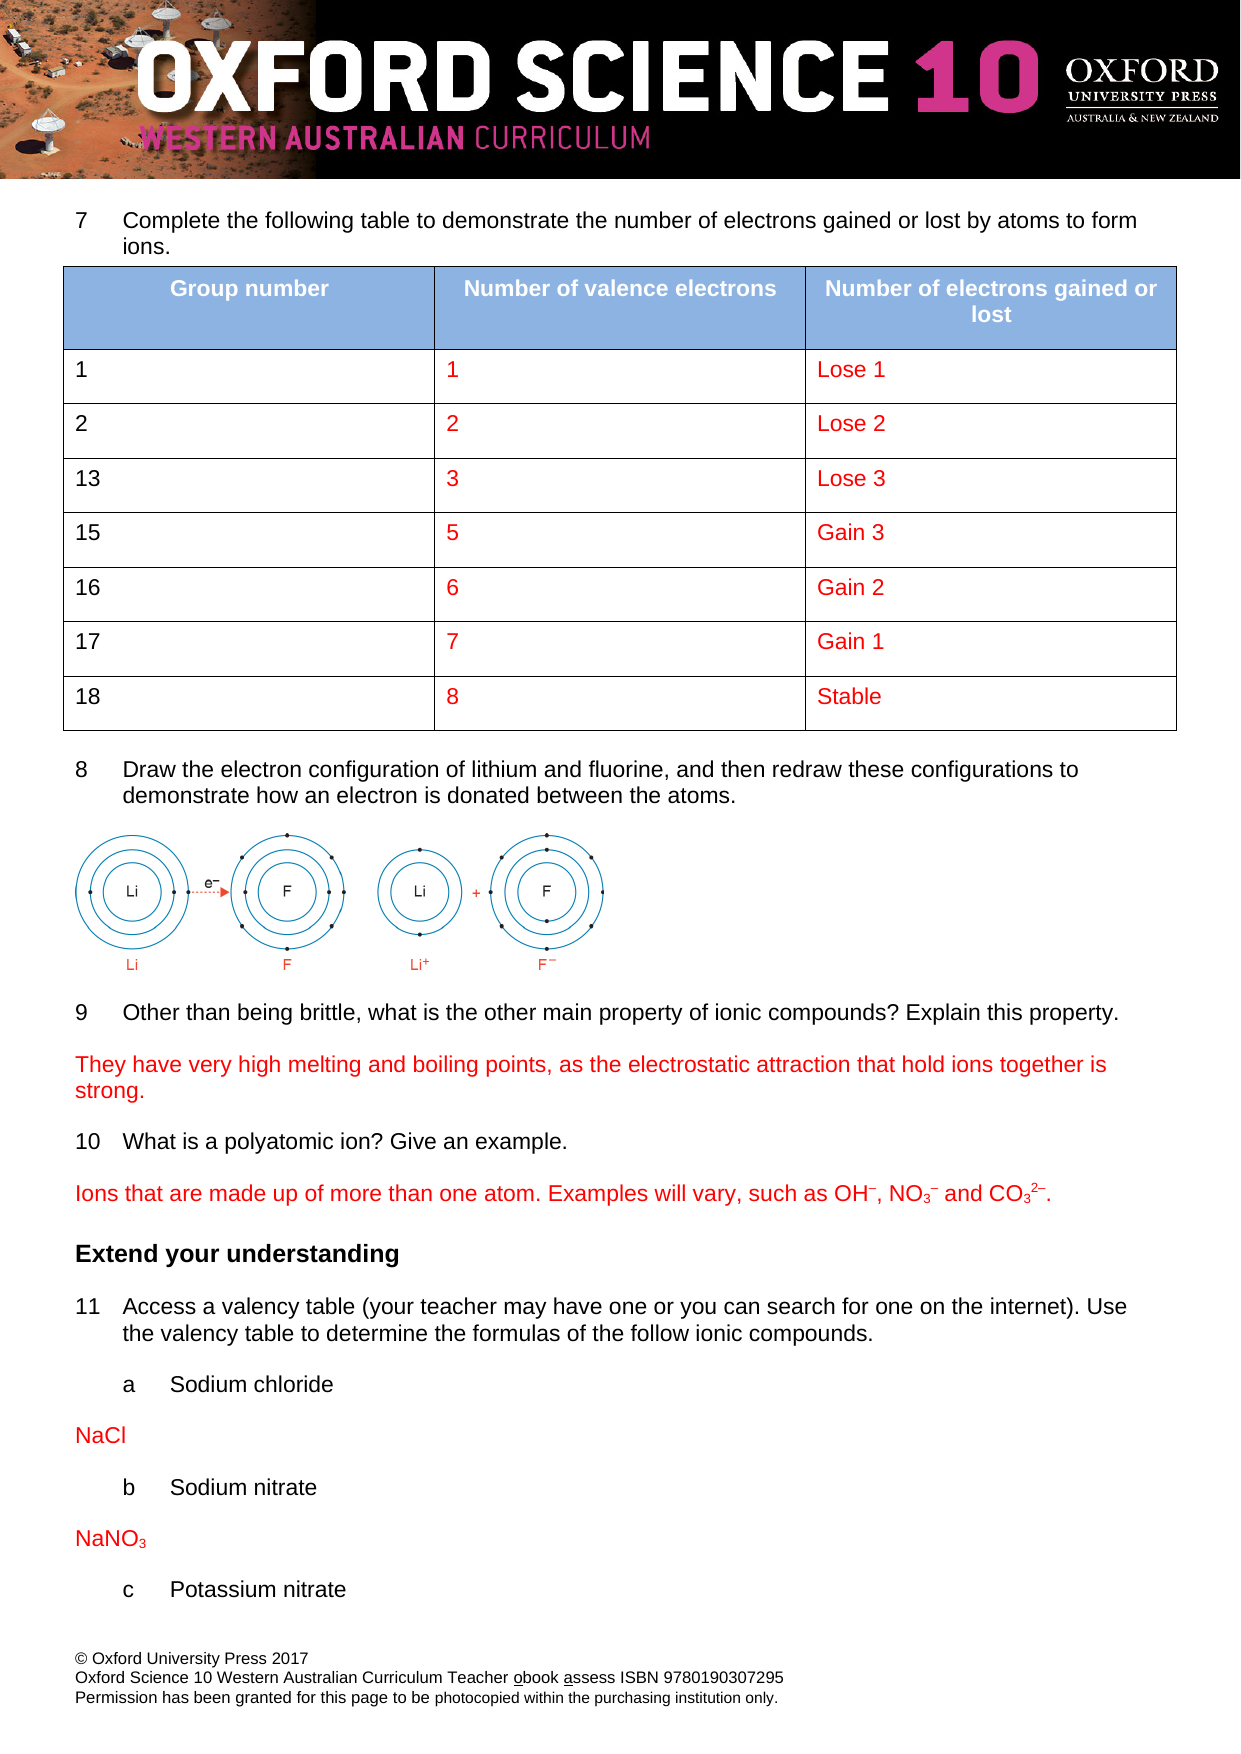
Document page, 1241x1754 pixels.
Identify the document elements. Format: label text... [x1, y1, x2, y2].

picture [75, 833, 604, 975]
table_cell 7 [435, 622, 805, 676]
table_cell 6 [435, 568, 805, 621]
picture [0, 0, 1241, 179]
table_cell Gain 1 [806, 622, 1176, 676]
list a Sodium chloride [122, 1371, 1165, 1397]
table_cell 1 [435, 350, 805, 403]
list 10 What is a polyatomic ion? Give an example. [75, 1128, 1165, 1155]
text NaCl [75, 1422, 1165, 1448]
list b Sodium nitrate [122, 1473, 1165, 1500]
list c Potassium nitrate [122, 1576, 1165, 1603]
table_cell Gain 3 [806, 513, 1176, 567]
table_cell Gain 2 [806, 568, 1176, 621]
list 7 Complete the following table to demonstrate the number of electrons gained or lost by atoms to form ions. [75, 207, 1165, 259]
table_cell 5 [435, 513, 805, 567]
list 11 Access a valency table (your teacher may have one or you can search for one on the internet). Use the valency table to determine the formulas of the follow ionic compounds. [75, 1293, 1165, 1346]
table_header Group number [64, 267, 434, 349]
table_cell Lose 3 [806, 459, 1176, 512]
table_header Number of electrons gained or lost [806, 267, 1176, 349]
table_cell 15 [64, 513, 434, 567]
table_header Number of valence electrons [435, 267, 805, 349]
text Extend your understanding [75, 1239, 1165, 1268]
table_cell 18 [64, 677, 434, 730]
text They have very high melting and boiling points, as the electrostatic attraction that hold ions together is strong. [75, 1051, 1165, 1103]
table_cell 3 [435, 459, 805, 512]
list 8 Draw the electron configuration of lithium and fluorine, and then redraw these configurations to demonstrate how an electron is donated between the atoms. [75, 756, 1165, 809]
table_cell 8 [435, 677, 805, 730]
text Ions that are made up of more than one atom. Examples will vary, such as OH–, NO3– and CO32–. [75, 1180, 1165, 1206]
table_cell 13 [64, 459, 434, 512]
table_cell Lose 1 [806, 350, 1176, 403]
text NaNO3 [75, 1525, 1165, 1551]
table_cell 16 [64, 568, 434, 621]
table_cell 2 [64, 404, 434, 458]
table_cell 1 [64, 350, 434, 403]
list 9 Other than being brittle, what is the other main property of ionic compounds? Explain this property. [75, 999, 1165, 1026]
table_cell 2 [435, 404, 805, 458]
table_cell 17 [64, 622, 434, 676]
table_cell Lose 2 [806, 404, 1176, 458]
table_cell Stable [806, 677, 1176, 730]
